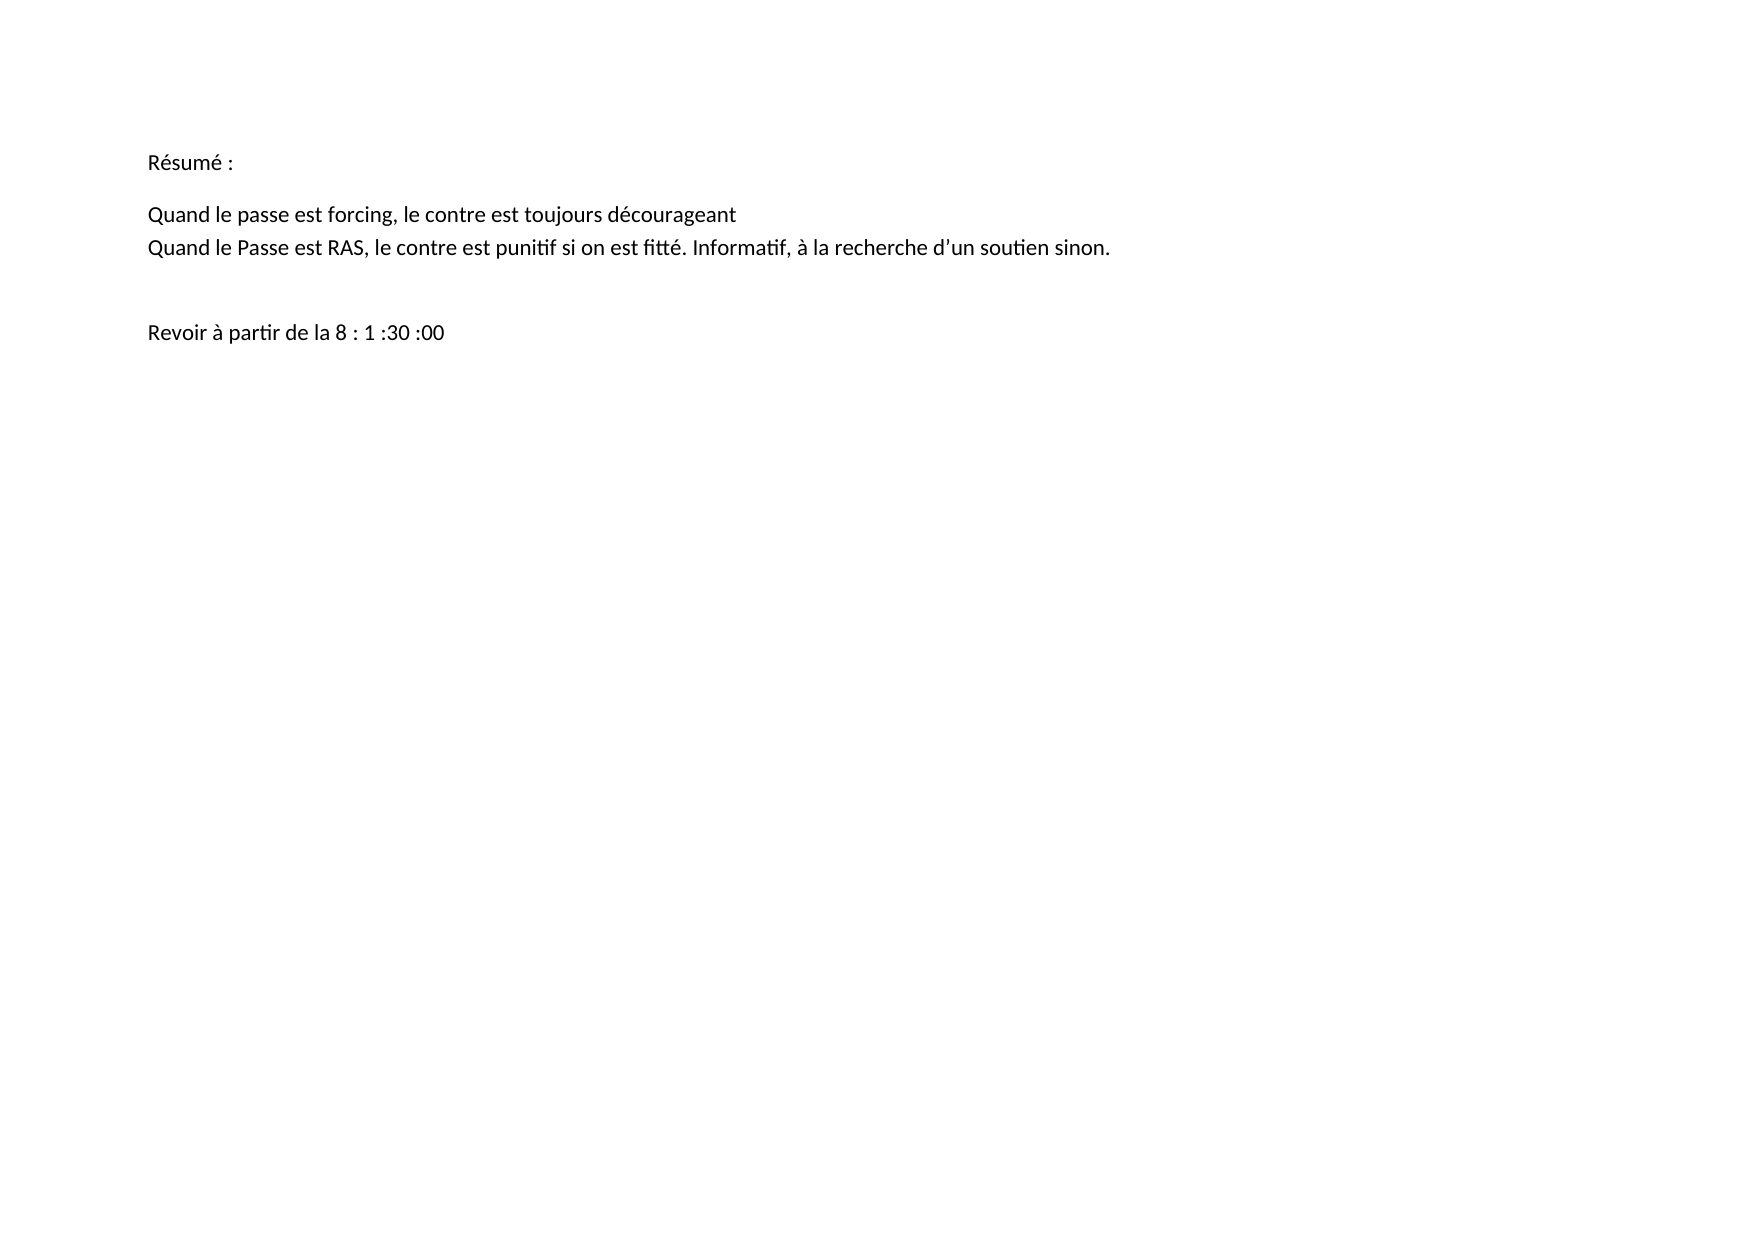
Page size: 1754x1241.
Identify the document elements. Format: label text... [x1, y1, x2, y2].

text Résumé : [148, 148, 1606, 176]
text Quand le passe est forcing, le contre est toujours décourageant Quand le Passe est RAS, le contre est punitif si on est fitté. Informatif, à la recherche d’un soutien sinon. [148, 201, 1606, 293]
text Revoir à partir de la 8 : 1 :30 :00 [148, 318, 1606, 346]
